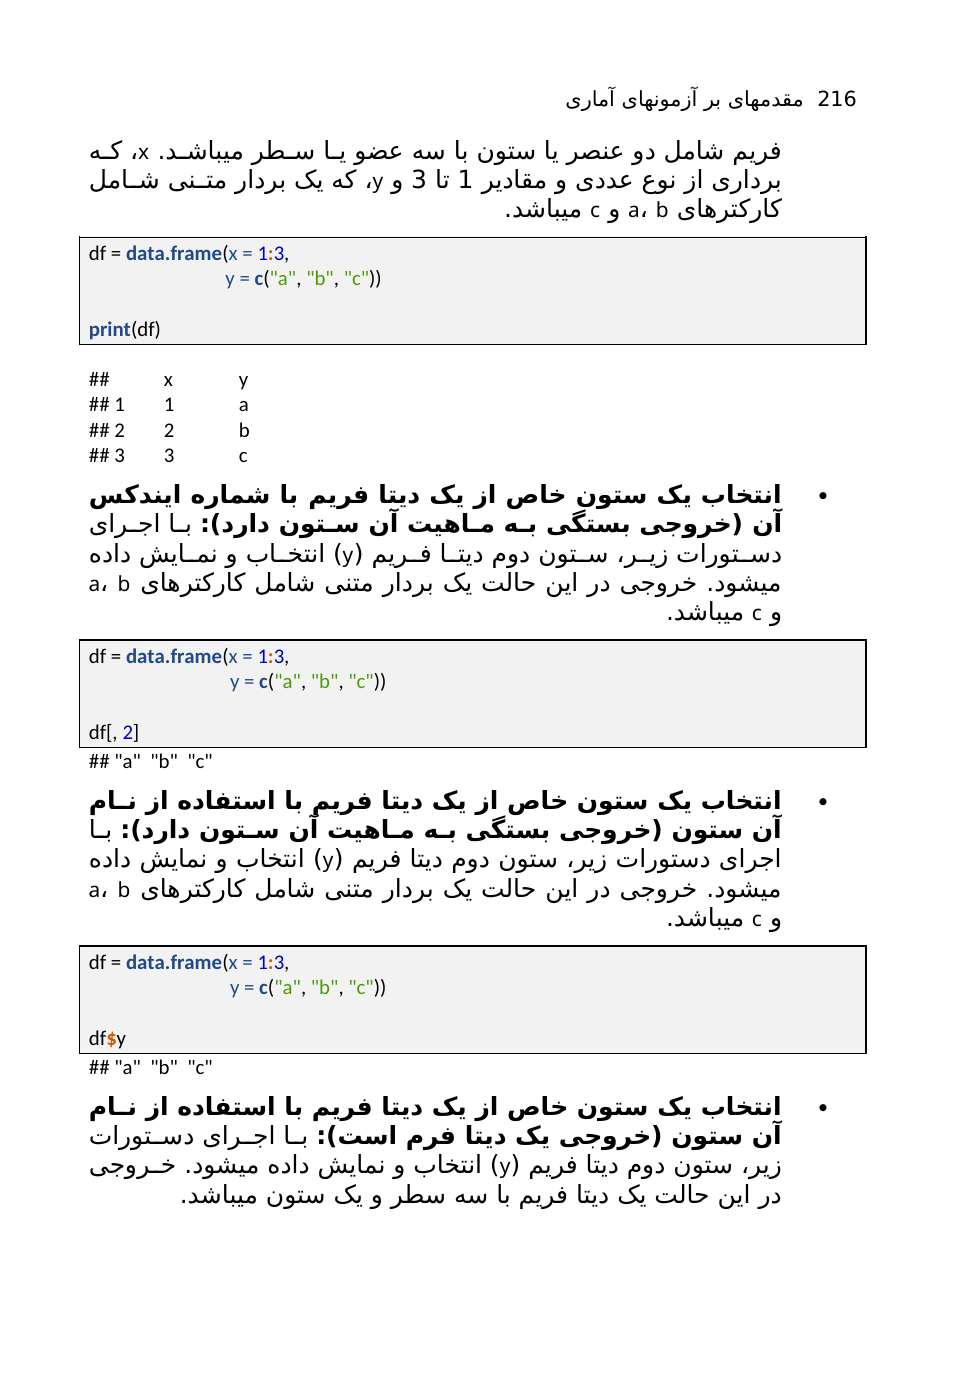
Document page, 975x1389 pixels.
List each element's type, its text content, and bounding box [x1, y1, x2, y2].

text ## x y ## 1 1 a ## 2 2 b ## 3 3 c [89, 366, 857, 468]
list انتخاب یک ستون خاص از یک دیتا فریم با استفاده از نام آن ستون (خروجی یک دیتا فرم است): با اجرای دستورات زیر، ستون‏ دوم دیتا فریم (y) انتخاب و نمایش داده می‏شود. خروجی در این حالت یک دیتا فریم با سه سطر و یک ستون می‏باشد. [89, 1092, 819, 1209]
list انتخاب یک ستون خاص از یک دیتا فریم با شماره ایندکس آن (خروجی بستگی به ماهیت آن ستون دارد): با اجرای دستورات زیر، ستون‏ دوم دیتا فریم (y) انتخاب و نمایش داده می‏شود. خروجی در این حالت یک بردار متنی شامل کارکترهای a، b و c می‏باشد. [89, 480, 819, 627]
list انتخاب یک ستون خاص از یک دیتا فریم با استفاده از نام آن ستون (خروجی بستگی به ماهیت آن ستون دارد): با اجرای دستورات زیر، ستون‏ دوم دیتا فریم (y) انتخاب و نمایش داده می‏شود. خروجی در این حالت یک بردار متنی شامل کارکترهای a، b و c می‏باشد. [89, 786, 819, 933]
text df = data.frame(x = 1:3, y = c("a", "b", "c")) df[, 2] [80, 641, 865, 747]
text ## "a" "b" "c" [89, 748, 857, 774]
text df = data.frame(x = 1:3, y = c("a", "b", "c")) df$y [80, 947, 865, 1053]
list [89, 136, 819, 224]
text df = data.frame(x = 1:3, y = c("a", "b", "c")) print(df) [80, 238, 865, 344]
text ## "a" "b" "c" [89, 1054, 857, 1079]
